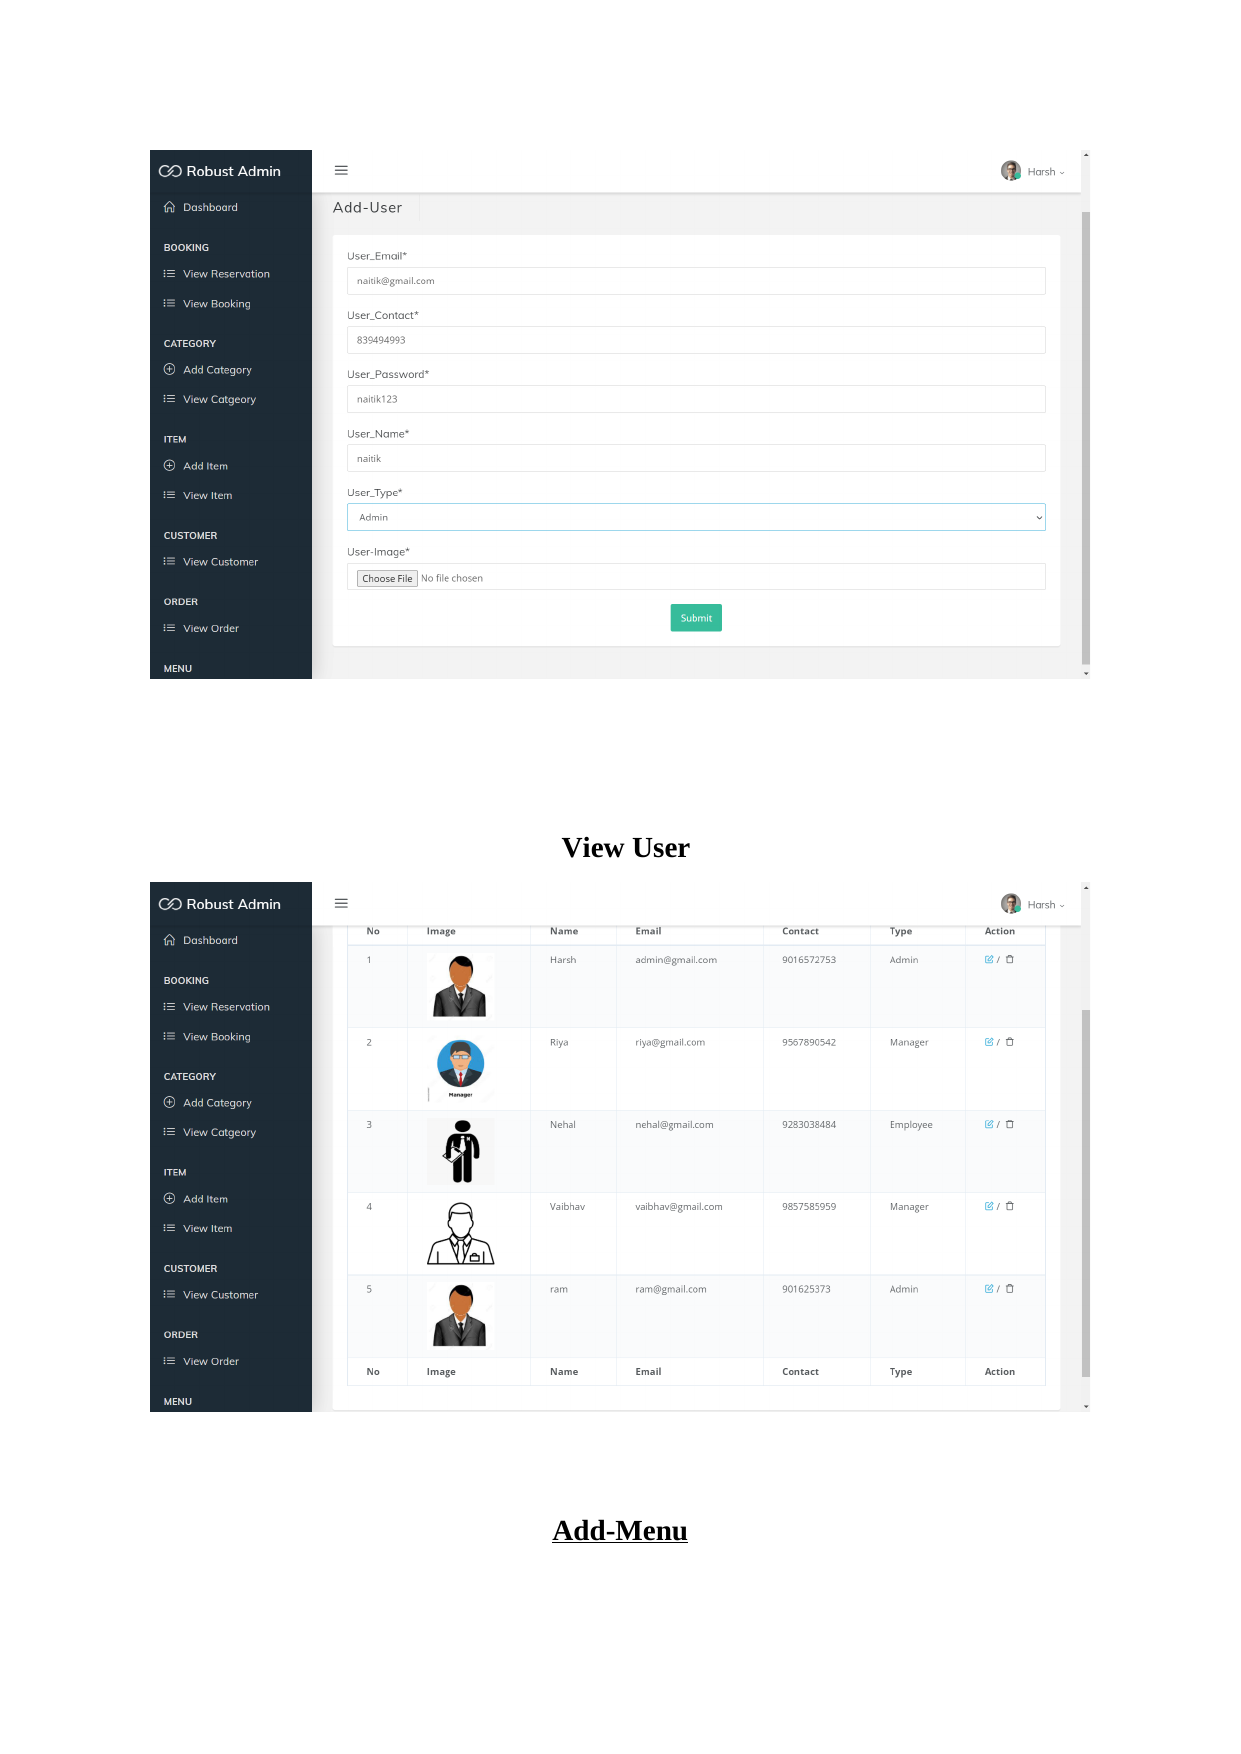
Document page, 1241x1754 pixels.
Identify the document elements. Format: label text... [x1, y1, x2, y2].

picture [150, 882, 1091, 1412]
text Add-Menu [150, 1513, 1090, 1546]
picture [150, 150, 1091, 679]
text View User [450, 830, 1090, 863]
